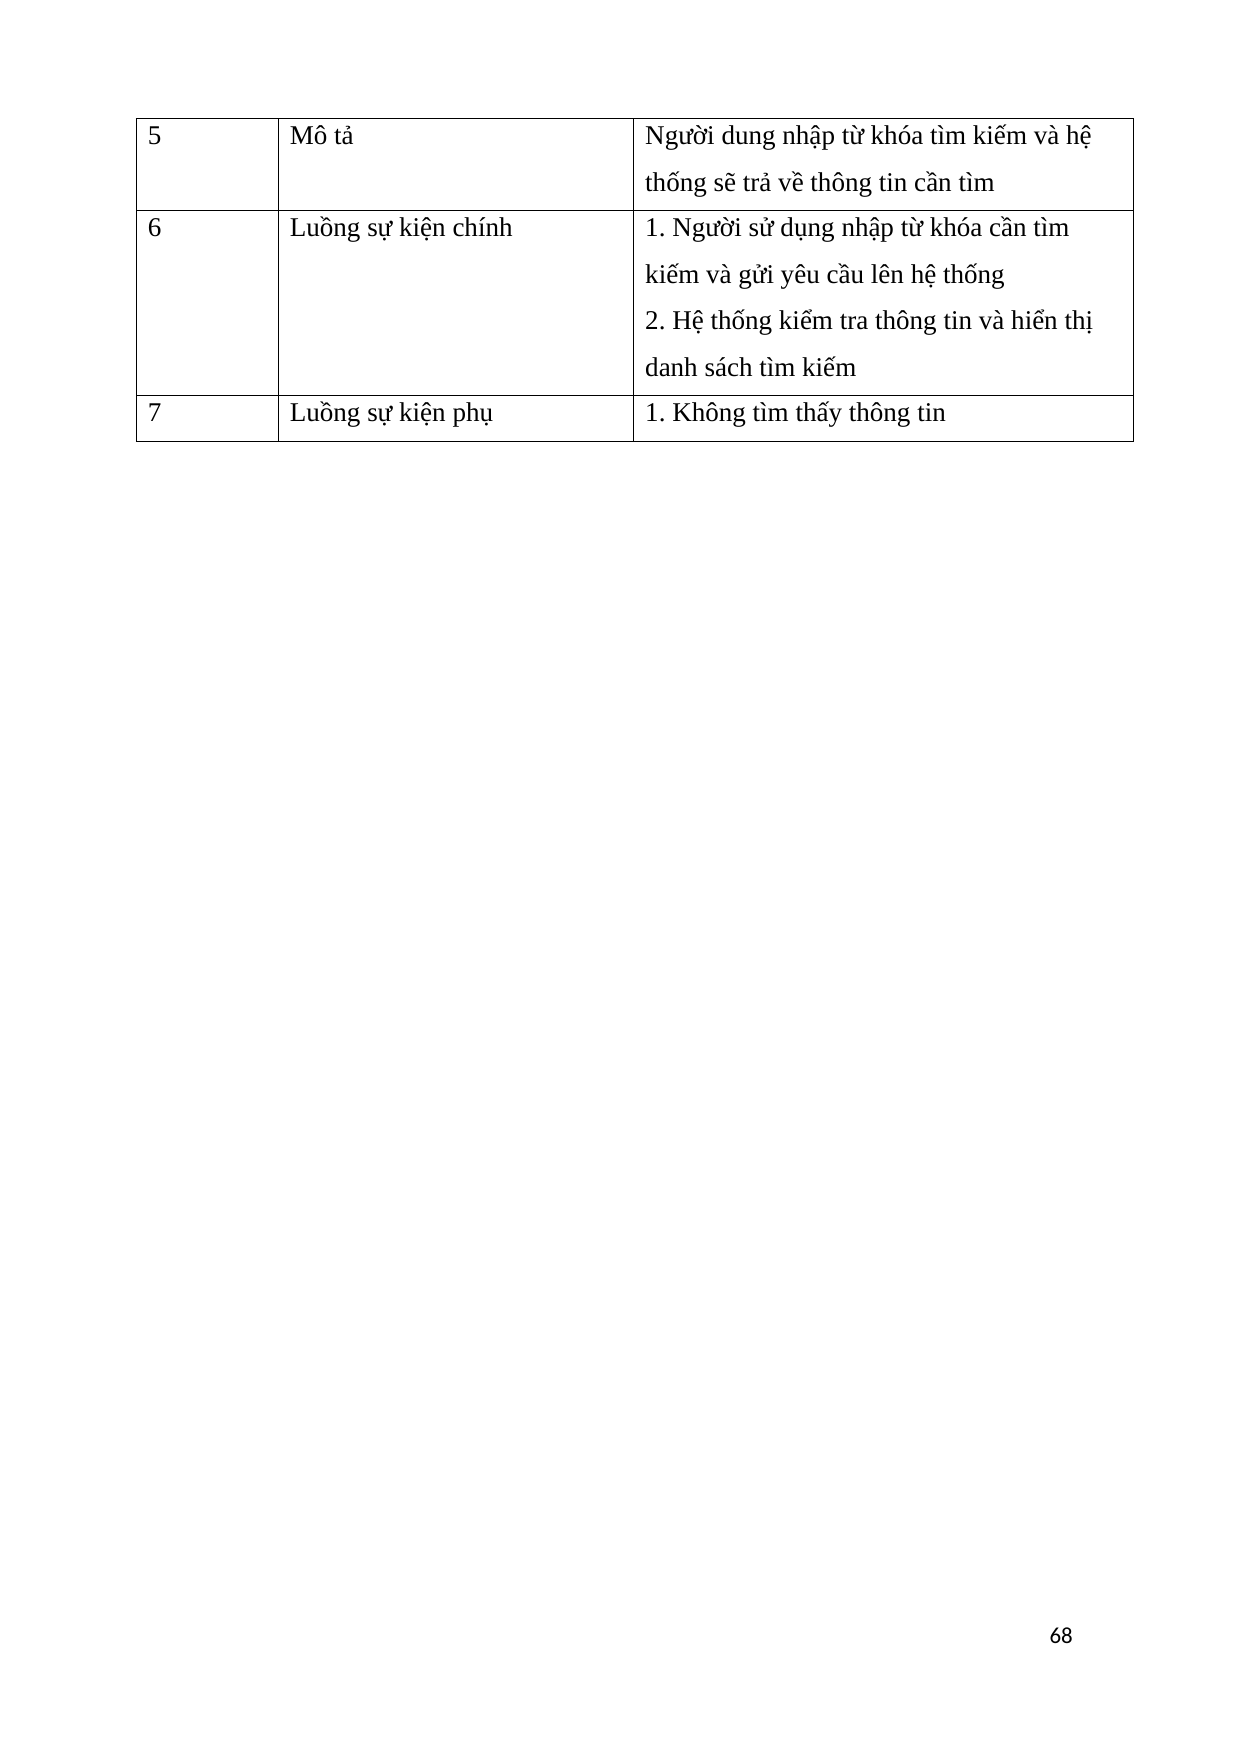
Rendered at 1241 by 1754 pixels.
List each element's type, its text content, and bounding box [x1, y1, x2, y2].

table_cell 7 [137, 396, 278, 441]
table_cell Luồng sự kiện chính [279, 211, 633, 395]
table_cell Mô tả [279, 119, 633, 210]
table_cell 5 [137, 119, 278, 210]
table_cell 1. Không tìm thấy thông tin [634, 396, 1133, 441]
table_cell Luồng sự kiện phụ [279, 396, 633, 441]
table_cell Người dung nhập từ khóa tìm kiếm và hệ thống sẽ trả về thông tin cần tìm [634, 119, 1133, 210]
table_cell 1. Người sử dụng nhập từ khóa cần tìm kiếm và gửi yêu cầu lên hệ thống 2. Hệ thống kiểm tra thông tin và hiển thị danh sách tìm kiếm [634, 211, 1133, 395]
table_cell 6 [137, 211, 278, 395]
